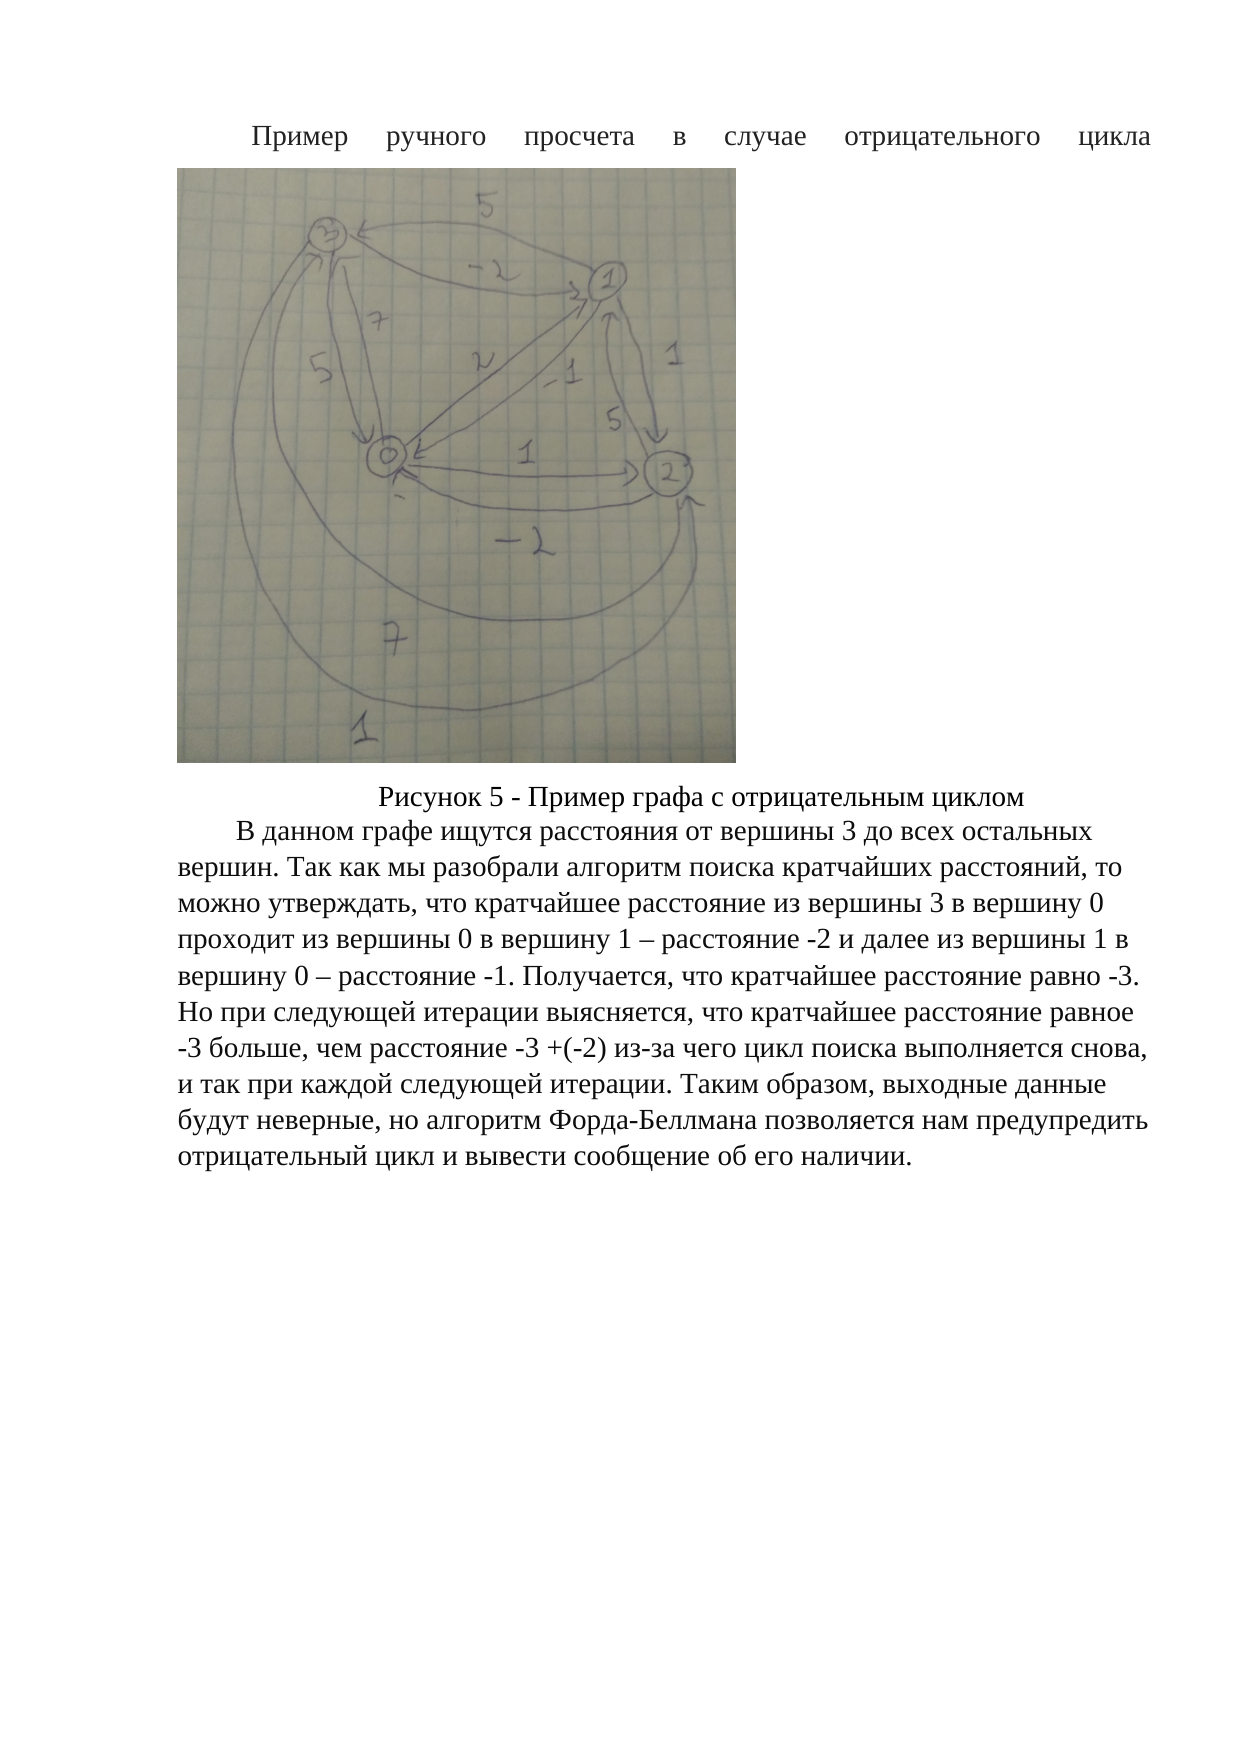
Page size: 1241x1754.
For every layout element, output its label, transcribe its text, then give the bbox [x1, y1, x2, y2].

text В данном графе ищутся расстояния от вершины 3 до всех остальных вершин. Так как мы разобрали алгоритм поиска кратчайших расстояний, то можно утверждать, что кратчайшее расстояние из вершины 3 в вершину 0 проходит из вершины 0 в вершину 1 – расстояние -2 и далее из вершины 1 в вершину 0 – расстояние -1. Получается, что кратчайшее расстояние равно -3. [177, 813, 1152, 991]
text Но при следующей итерации выясняется, что кратчайшее расстояние равное -3 больше, чем расстояние -3 +(-2) из-за чего цикл поиска выполняется снова, и так при каждой следующей итерации. Таким образом, выходные данные будут неверные, но алгоритм Форда-Беллмана позволяется нам предупредить отрицательный цикл и вывести сообщение об его наличии. [177, 994, 1152, 1172]
text Рисунок 5 - Пример графа с отрицательным циклом [177, 779, 1152, 813]
picture [177, 168, 736, 763]
